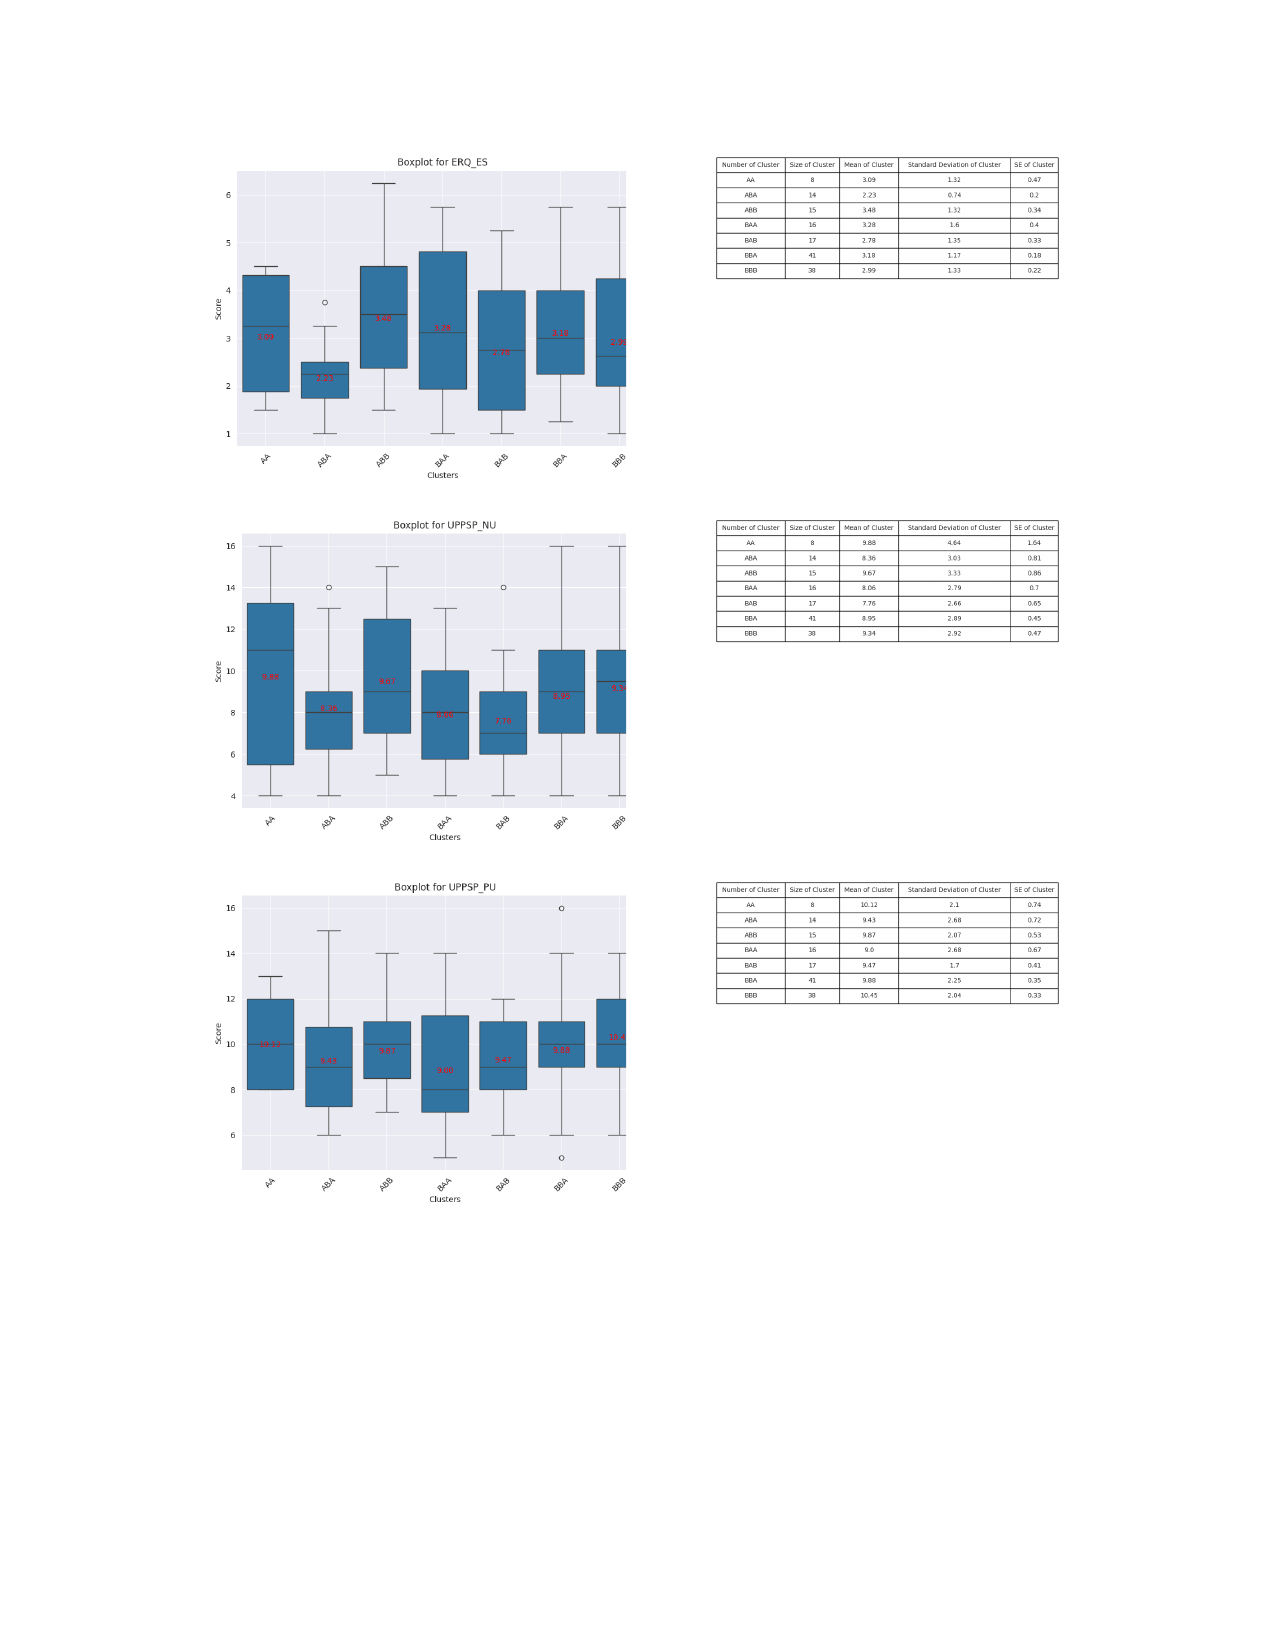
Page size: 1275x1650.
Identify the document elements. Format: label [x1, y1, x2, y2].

table_header [176, 874, 626, 1237]
picture [656, 150, 1077, 285]
picture [206, 150, 627, 488]
table_header [176, 512, 626, 874]
picture [656, 874, 1077, 1010]
picture [656, 512, 1077, 648]
picture [206, 512, 627, 850]
table_header [626, 874, 1076, 1237]
table_header [626, 512, 1076, 874]
table_header [176, 150, 626, 512]
picture [206, 874, 627, 1212]
table_header [626, 150, 1076, 512]
